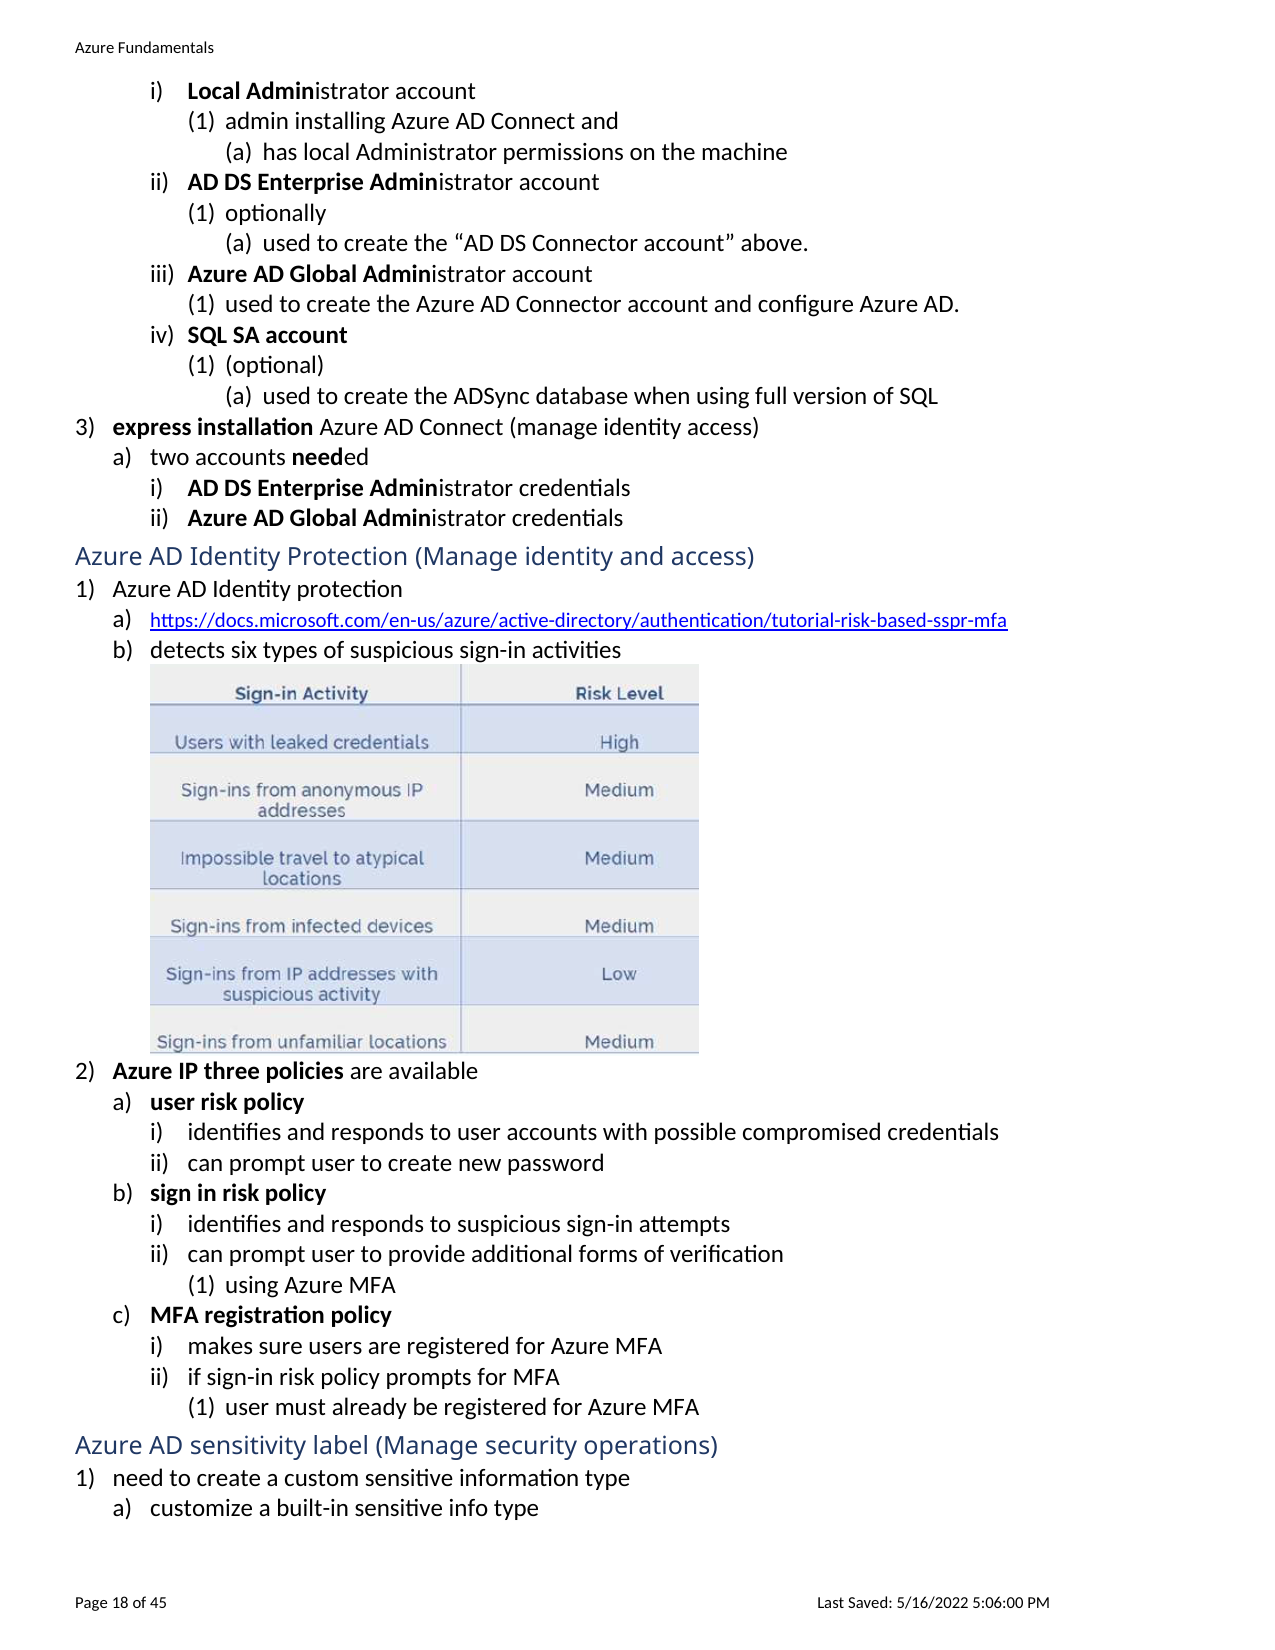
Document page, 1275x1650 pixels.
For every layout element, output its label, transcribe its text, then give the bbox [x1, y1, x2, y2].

list user must already be registered for Azure MFA [187, 1391, 1237, 1422]
list SQL SA account [150, 319, 1237, 350]
list has local Administrator permissions on the machine [225, 136, 1237, 167]
list used to create the Azure AD Connector account and configure Azure AD. [187, 289, 1237, 319]
list AD DS Enterprise Administrator credentials [150, 472, 1237, 502]
list sign in risk policy [112, 1177, 1237, 1208]
picture [150, 664, 699, 1056]
list Azure AD Global Administrator credentials [150, 502, 1237, 533]
list used to create the “AD DS Connector account” above. [225, 228, 1237, 258]
list https://docs.microsoft.com/en-us/azure/active-directory/authentication/tutorial-risk-based-sspr-mfa [112, 604, 1237, 634]
list identifies and responds to user accounts with possible compromised credentials [150, 1116, 1237, 1147]
list using Azure MFA [187, 1269, 1237, 1299]
list if sign-in risk policy prompts for MFA [150, 1361, 1237, 1391]
list can prompt user to create new password [150, 1147, 1237, 1177]
list Azure IP three policies are available [75, 1055, 1237, 1086]
list two accounts needed [112, 441, 1237, 472]
list optionally [187, 197, 1237, 228]
list identifies and responds to suspicious sign-in attempts [150, 1208, 1237, 1238]
list can prompt user to provide additional forms of verification [150, 1238, 1237, 1269]
list used to create the ADSync database when using full version of SQL [225, 380, 1237, 411]
list need to create a custom sensitive information type [75, 1462, 1237, 1492]
list customize a built-in sensitive info type [112, 1492, 1237, 1523]
list express installation Azure AD Connect (manage identity access) [75, 411, 1237, 441]
list Azure AD Identity protection [75, 573, 1237, 604]
list AD DS Enterprise Administrator account [150, 167, 1237, 197]
list MFA registration policy [112, 1299, 1237, 1330]
subtitle Azure AD Identity Protection (Manage identity and access) [75, 539, 1237, 573]
list admin installing Azure AD Connect and [187, 106, 1237, 136]
list user risk policy [112, 1086, 1237, 1116]
list makes sure users are registered for Azure MFA [150, 1330, 1237, 1361]
list Local Administrator account [150, 75, 1237, 106]
list (optional) [187, 350, 1237, 380]
list Azure AD Global Administrator account [150, 258, 1237, 289]
subtitle Azure AD sensitivity label (Manage security operations) [75, 1428, 1237, 1462]
list detects six types of suspicious sign-in activities [112, 634, 1237, 665]
